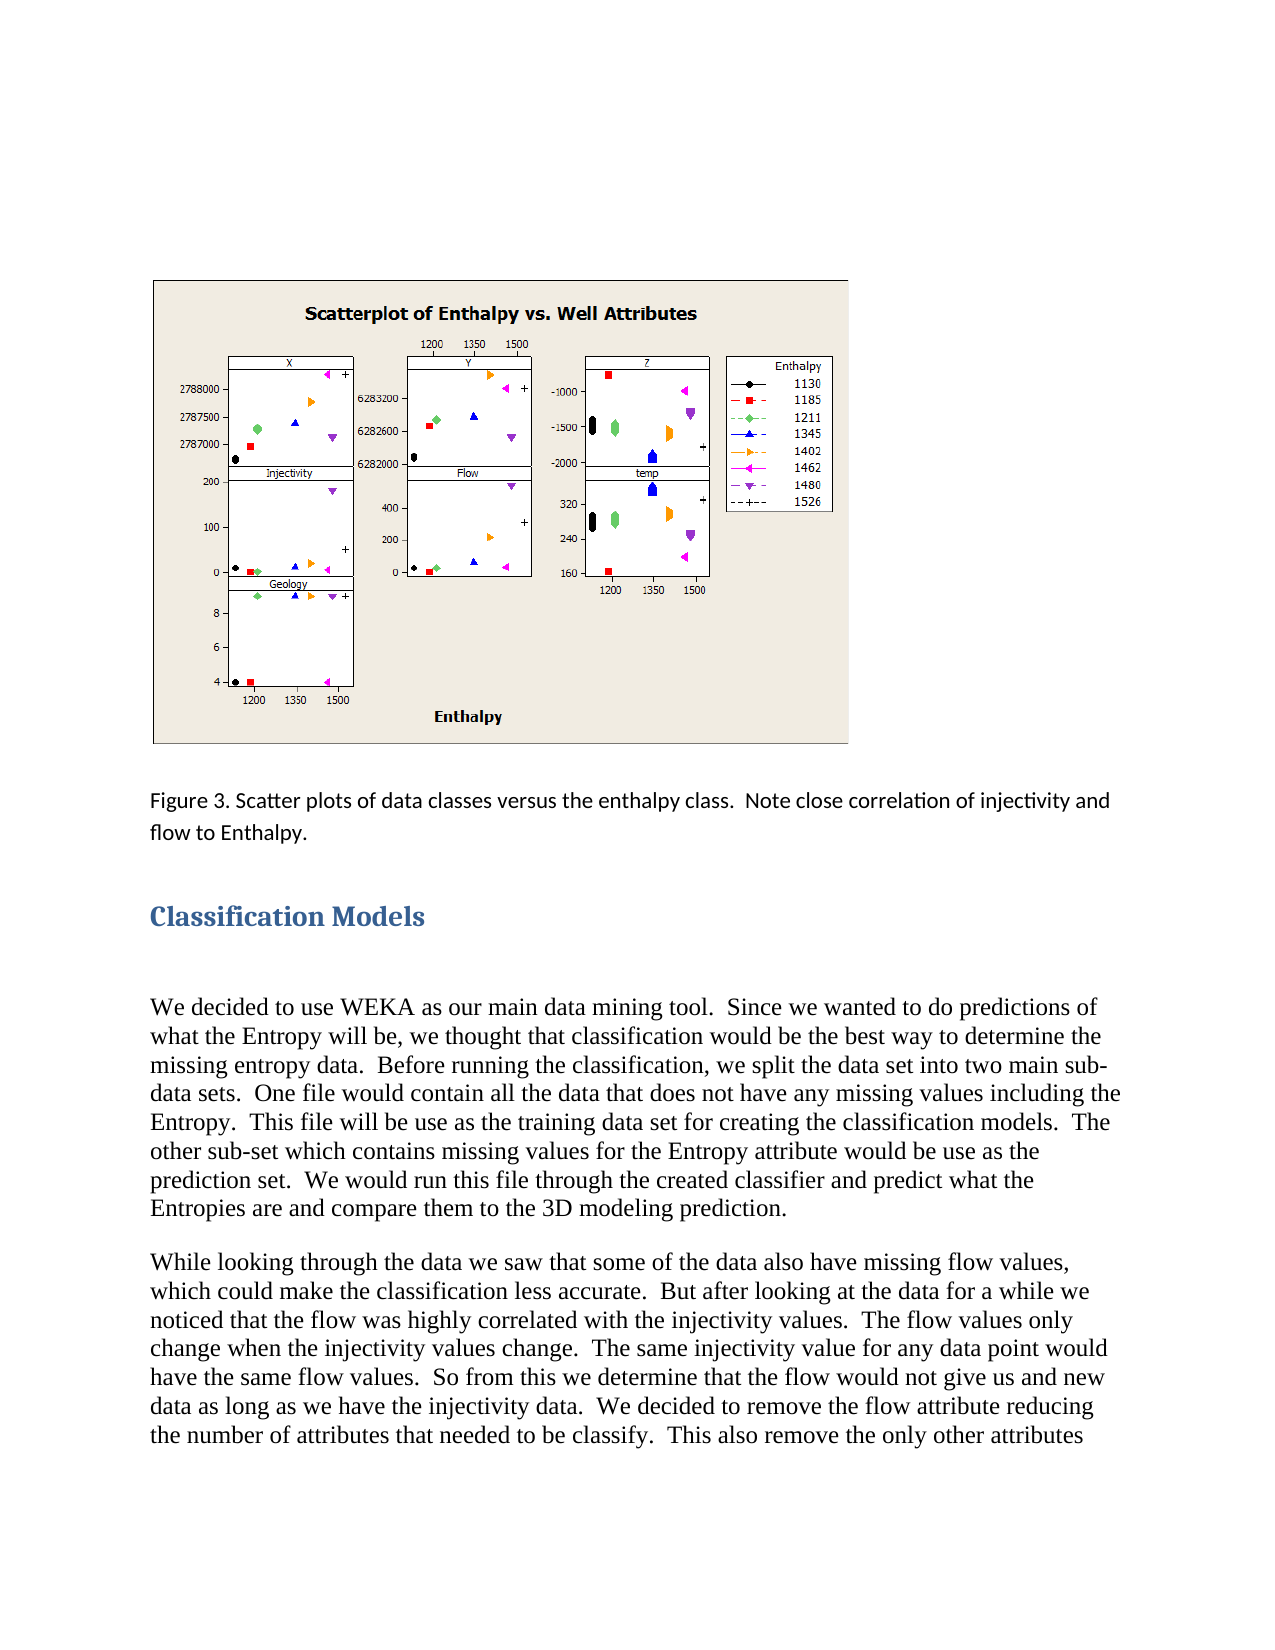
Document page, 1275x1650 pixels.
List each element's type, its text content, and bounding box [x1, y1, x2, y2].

text Figure 3. Scatter plots of data classes versus the enthalpy class. Note close correlation of injectivity and flow to Enthalpy. [150, 786, 1125, 846]
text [150, 1247, 1125, 1448]
subtitle Classification Models [150, 901, 1125, 934]
text We decided to use WEKA as our main data mining tool. Since we wanted to do predictions of what the Entropy will be, we thought that classification would be the best way to determine the missing entropy data. Before running the classification, we split the data set into two main sub-data sets. One file would contain all the data that does not have any missing values including the Entropy. This file will be use as the training data set for creating the classification models. The other sub-set which contains missing values for the Entropy attribute would be use as the prediction set. We would run this file through the created classifier and predict what the Entropies are and compare them to the 3D modeling prediction. [150, 992, 1125, 1222]
picture [153, 280, 849, 744]
